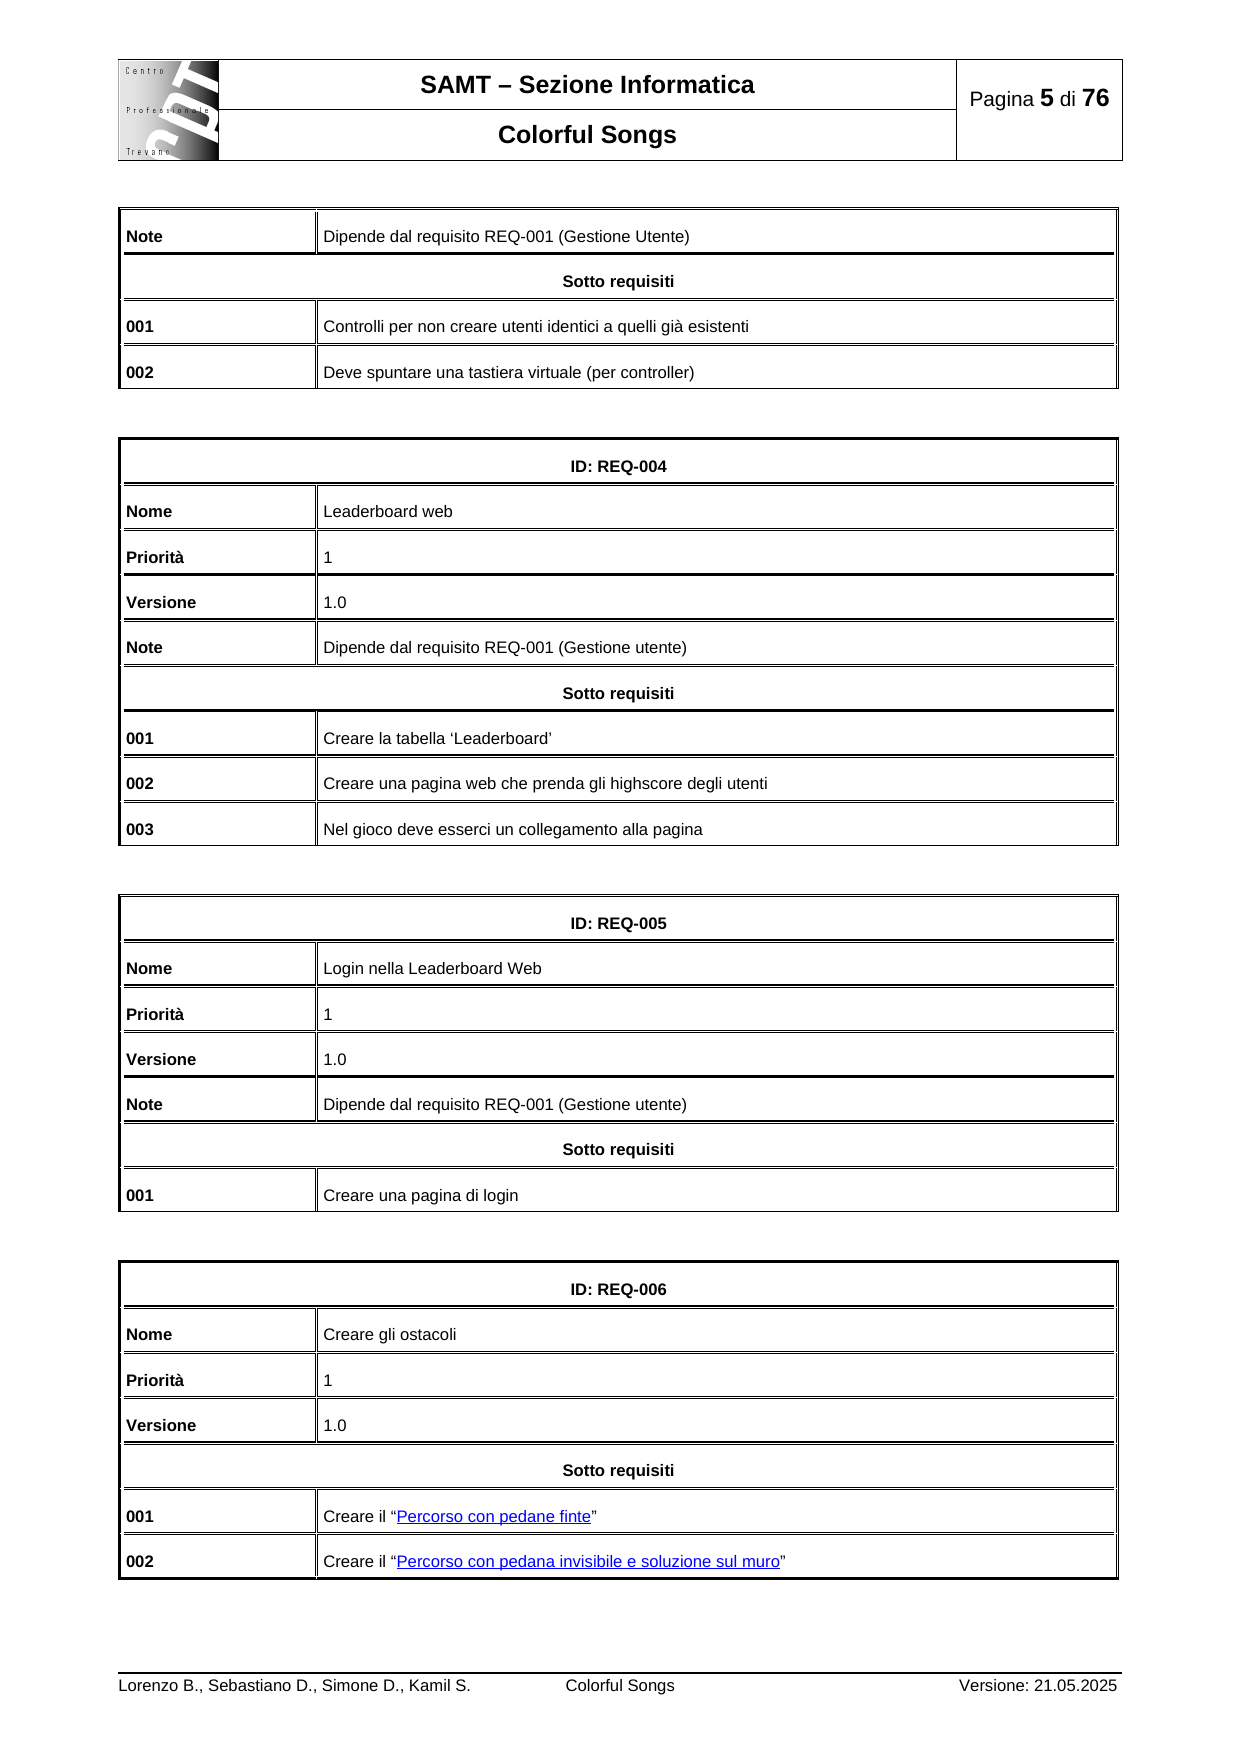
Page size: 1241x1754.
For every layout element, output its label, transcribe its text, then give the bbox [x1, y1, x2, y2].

table_cell Nome [121, 939, 315, 984]
table_cell Sotto requisiti [121, 1441, 1116, 1486]
table_cell 1 [317, 528, 1117, 573]
table_cell Creare una pagina web che prenda gli highscore degli utenti [318, 754, 1116, 799]
table_cell Creare una pagina di login [317, 1166, 1117, 1211]
table_cell 001 [121, 709, 315, 754]
table_cell Creare gli ostacoli [318, 1305, 1116, 1351]
table_header ID: REQ-006 [121, 1263, 1116, 1305]
table_cell Dipende dal requisito REQ-001 (Gestione utente) [318, 1075, 1116, 1120]
table_cell Note [121, 1075, 315, 1120]
table_cell 1.0 [317, 1396, 1117, 1441]
table_cell Sotto requisiti [121, 252, 1116, 297]
picture [118, 60, 219, 160]
table_cell 1.0 [318, 573, 1117, 618]
table_cell 1.0 [317, 1030, 1117, 1075]
table_header ID: REQ-004 [121, 440, 1116, 482]
table_cell Note [121, 210, 317, 252]
table_cell Controlli per non creare utenti identici a quelli già esistenti [318, 298, 1116, 343]
table_cell Nome [121, 482, 315, 528]
table_cell Leaderboard web [318, 482, 1116, 528]
table_cell Versione [120, 573, 315, 618]
table_cell Versione [120, 1030, 317, 1075]
table_cell Deve spuntare una tastiera virtuale (per controller) [317, 343, 1117, 388]
table_cell Sotto requisiti [121, 1120, 1116, 1166]
table_header ID: REQ-005 [121, 897, 1116, 939]
table_cell Creare il “Percorso con pedana invisibile e soluzione sul muro” [317, 1532, 1117, 1577]
table_cell 002 [121, 754, 315, 799]
table_cell 001 [120, 1166, 317, 1211]
table_cell 001 [121, 1486, 317, 1532]
table_cell Versione [120, 1396, 317, 1441]
table_cell 1 [318, 984, 1116, 1030]
table_cell 002 [120, 343, 317, 388]
table_cell Nel gioco deve esserci un collegamento alla pagina [318, 800, 1116, 845]
table_cell 003 [121, 800, 315, 845]
table_cell Sotto requisiti [121, 664, 1116, 709]
table_cell Dipende dal requisito REQ-001 (Gestione utente) [318, 618, 1116, 663]
table_cell Priorità [121, 984, 315, 1030]
table_cell Dipende dal requisito REQ-001 (Gestione Utente) [317, 210, 1116, 252]
table_cell 001 [121, 298, 315, 343]
table_cell Priorità [120, 1351, 317, 1396]
table_cell Login nella Leaderboard Web [318, 939, 1116, 984]
table_cell Creare il “Percorso con pedane finte” [317, 1486, 1116, 1532]
table_cell 002 [120, 1532, 317, 1577]
table_cell Nome [121, 1305, 315, 1351]
table_cell Creare la tabella ‘Leaderboard’ [318, 709, 1116, 754]
table_cell Priorità [120, 528, 317, 573]
table_cell 1 [317, 1351, 1117, 1396]
table_cell Note [121, 618, 315, 663]
